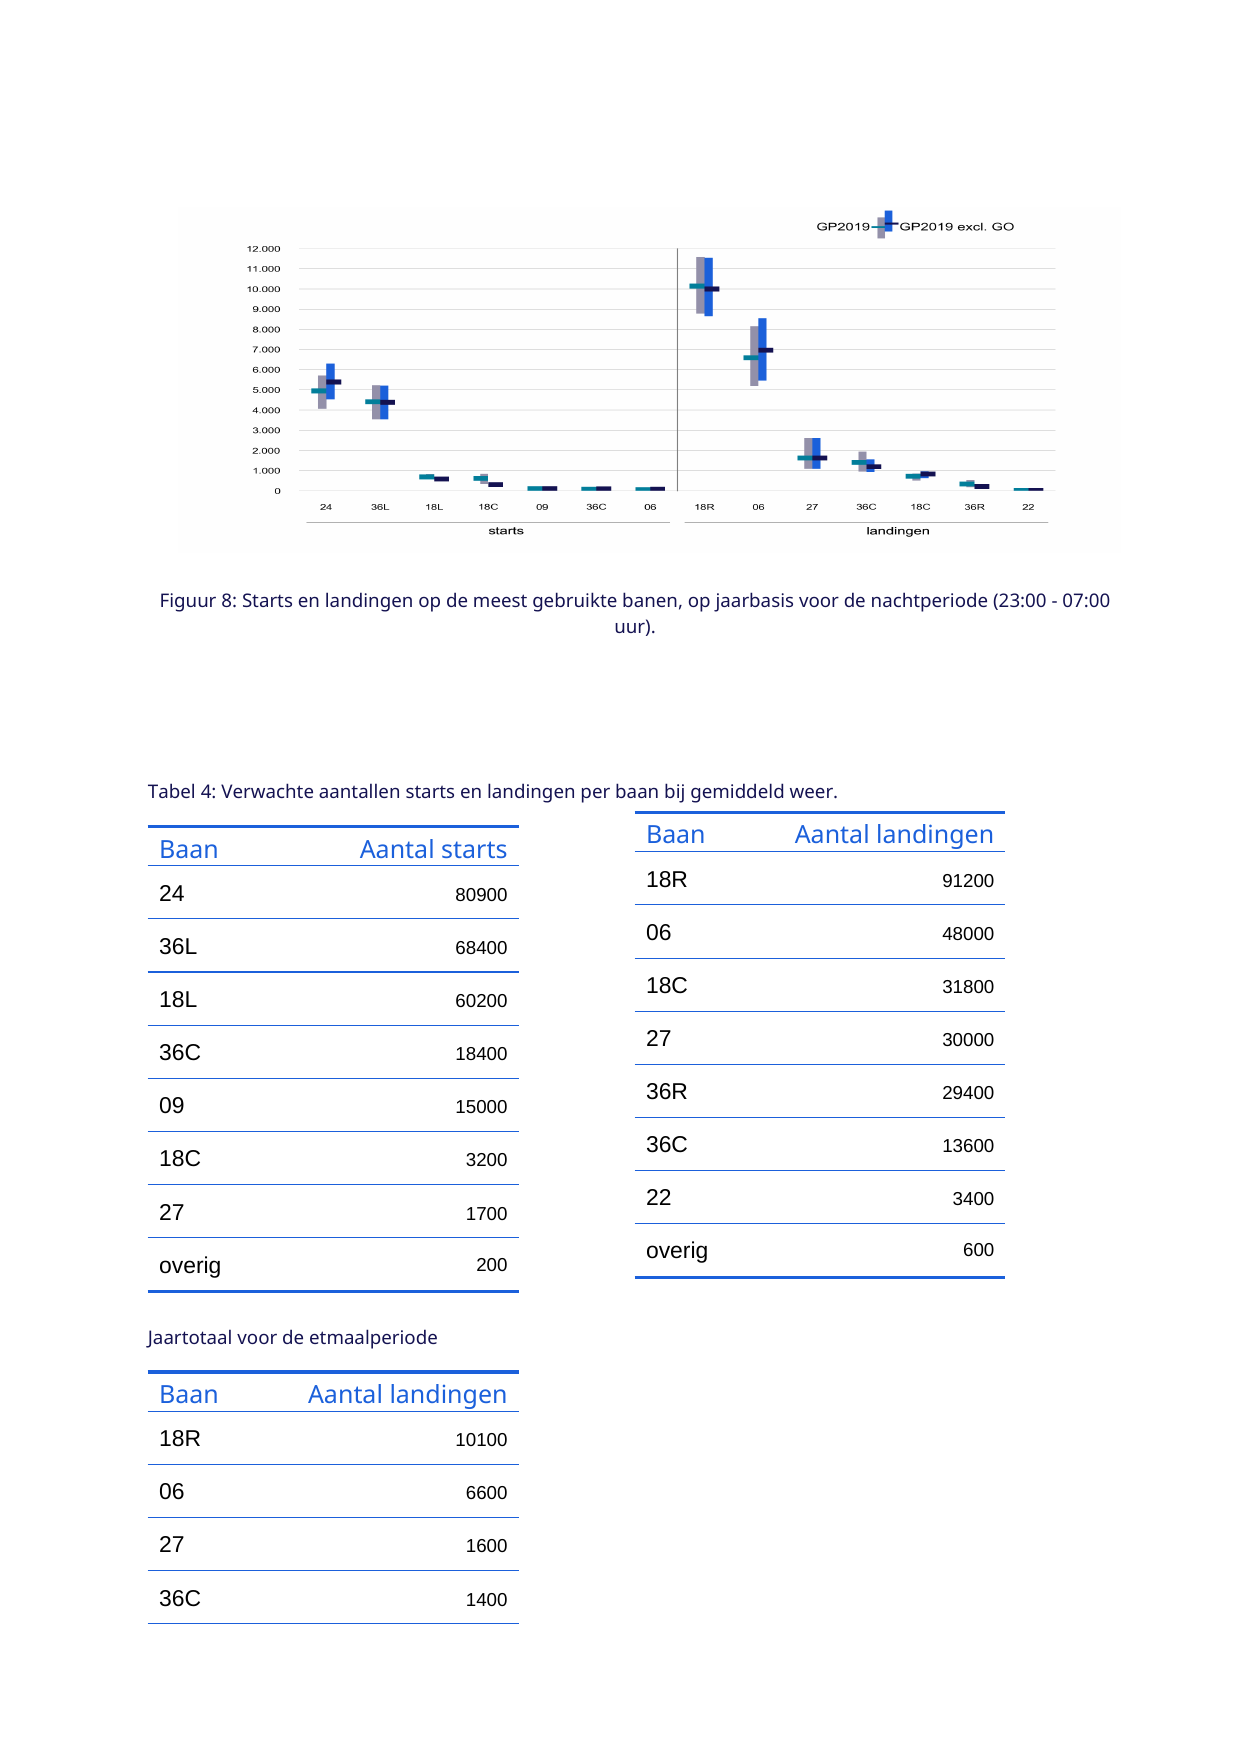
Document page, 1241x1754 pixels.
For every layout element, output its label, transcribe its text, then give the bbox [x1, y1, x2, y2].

table_cell 1600 [248, 1518, 518, 1570]
table_cell 6600 [248, 1465, 518, 1517]
table_cell 13600 [735, 1118, 1005, 1170]
table_cell 80900 [248, 866, 518, 918]
picture [177, 207, 1122, 553]
table_header Baan [148, 828, 248, 865]
table_header Baan [148, 1374, 248, 1411]
table_cell 18L [148, 973, 248, 1024]
table_cell 18C [635, 959, 734, 1011]
table_cell 68400 [248, 919, 518, 971]
text Tabel 4: Verwachte aantallen starts en landingen per baan bij gemiddeld weer. [148, 778, 1122, 804]
table_cell 29400 [735, 1065, 1005, 1117]
text Jaartotaal voor de etmaalperiode [148, 1324, 1122, 1349]
table_cell 06 [148, 1465, 248, 1517]
table_header Aantal landingen [248, 1374, 518, 1411]
table_cell 27 [148, 1518, 248, 1570]
table_cell 36L [148, 919, 248, 971]
table_cell 31800 [735, 959, 1005, 1011]
table_header [148, 208, 1121, 557]
table_cell 18400 [248, 1026, 518, 1078]
table_cell overig [635, 1224, 734, 1276]
table_cell 18C [148, 1132, 248, 1184]
table_cell 1400 [248, 1571, 518, 1623]
table_cell 27 [635, 1012, 734, 1064]
table_cell 10100 [248, 1412, 518, 1464]
table_cell 30000 [735, 1012, 1005, 1064]
table_cell 24 [148, 866, 248, 918]
table_cell 15000 [248, 1079, 518, 1131]
table_cell overig [148, 1238, 248, 1290]
table_cell 1700 [248, 1185, 518, 1237]
table_cell 36C [148, 1026, 248, 1078]
table_cell 200 [248, 1238, 518, 1290]
table_cell 36R [635, 1065, 734, 1117]
table_header Aantal landingen [735, 814, 1005, 851]
table_cell 60200 [248, 973, 518, 1024]
table_header Baan [635, 814, 734, 851]
table_cell 36C [148, 1571, 248, 1623]
table_header Aantal starts [248, 828, 518, 865]
table_cell 36C [635, 1118, 734, 1170]
table_cell 91200 [735, 852, 1005, 904]
table_cell 06 [635, 905, 734, 957]
table_cell 22 [635, 1171, 734, 1223]
table_cell 09 [148, 1079, 248, 1131]
text Figuur 8: Starts en landingen op de meest gebruikte banen, op jaarbasis voor de nachtperiode (23:00 - 07:00 uur). [148, 588, 1122, 639]
table_cell 18R [635, 852, 734, 904]
table_cell 3400 [735, 1171, 1005, 1223]
table_cell 18R [148, 1412, 248, 1464]
table_cell 600 [735, 1224, 1005, 1276]
table_cell 48000 [735, 905, 1005, 957]
table_cell 3200 [248, 1132, 518, 1184]
table_cell 27 [148, 1185, 248, 1237]
